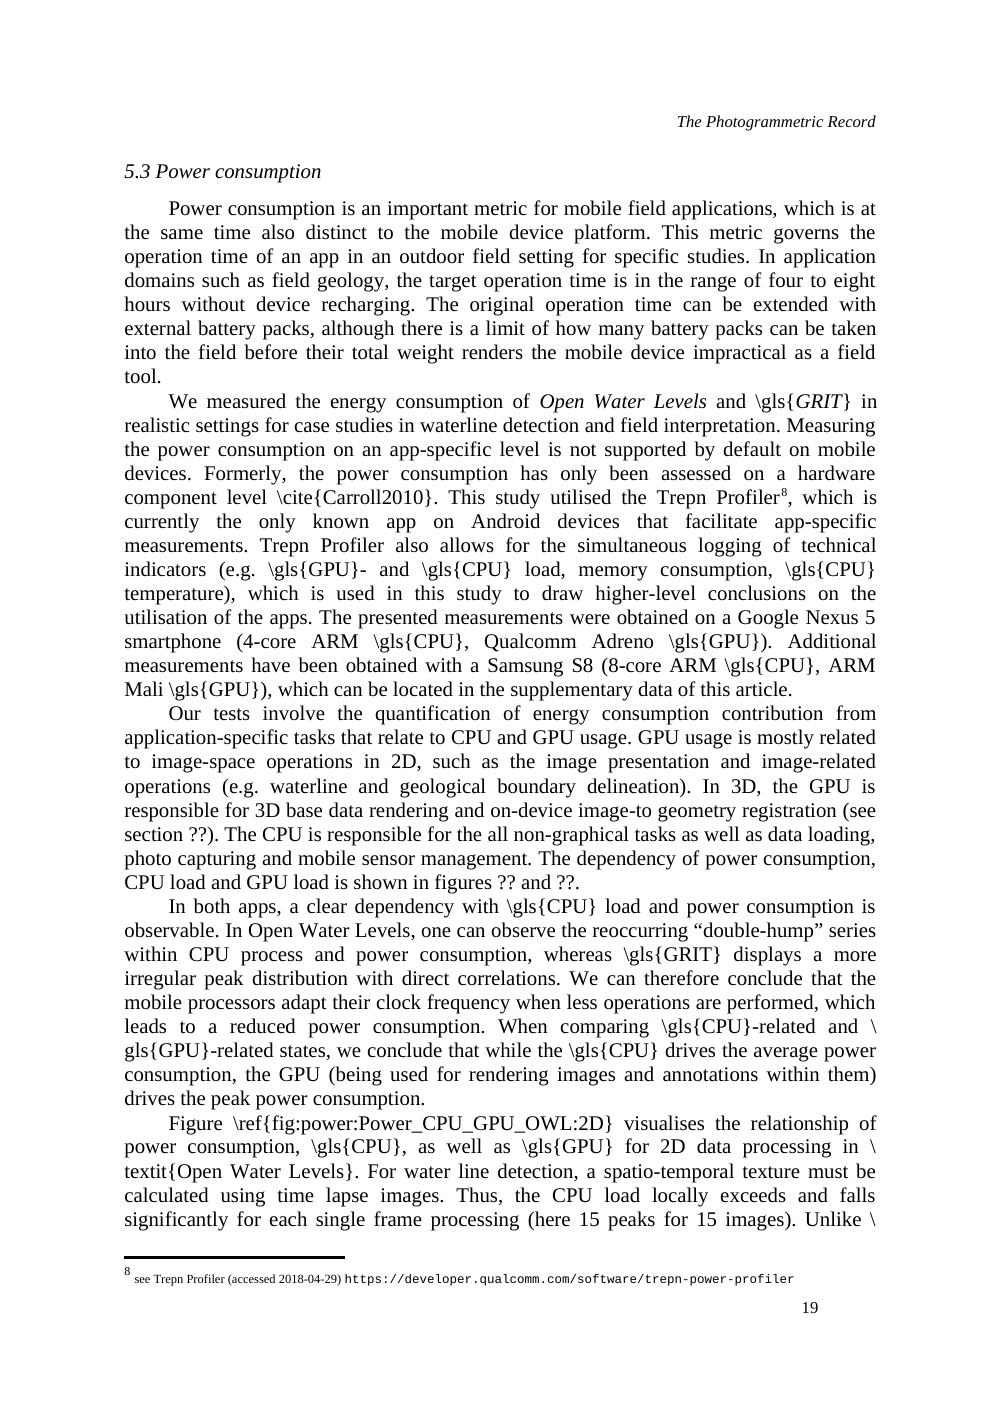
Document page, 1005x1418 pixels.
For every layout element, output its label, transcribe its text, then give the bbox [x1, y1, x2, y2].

text Our tests involve the quantification of energy consumption contribution from application-specific tasks that relate to CPU and GPU usage. GPU usage is mostly related to image-space operations in 2D, such as the image presentation and image-related operations (e.g. waterline and geological boundary delineation). In 3D, the GPU is responsible for 3D base data rendering and on-device image-to geometry registration (see section ??). The CPU is responsible for the all non-graphical tasks as well as data loading, photo capturing and mobile sensor management. The dependency of power consumption, CPU load and GPU load is shown in figures ?? and ??. [124, 701, 877, 894]
text We measured the energy consumption of Open Water Levels and \gls{GRIT} in realistic settings for case studies in waterline detection and field interpretation. Measuring the power consumption on an app-specific level is not supported by default on mobile devices. Formerly, the power consumption has only been assessed on a hardware component level \cite{Carroll2010}. This study utilised the Trepn Profiler, which is currently the only known app on Android devices that facilitate app-specific measurements. Trepn Profiler also allows for the simultaneous logging of technical indicators (e.g. \gls{GPU}- and \gls{CPU} load, memory consumption, \gls{CPU} temperature), which is used in this study to draw higher-level conclusions on the utilisation of the apps. The presented measurements were obtained on a Google Nexus 5 smartphone (4-core ARM \gls{CPU}, Qualcomm Adreno \gls{GPU}). Additional measurements have been obtained with a Samsung S8 (8-core ARM \gls{CPU}, ARM Mali \gls{GPU}), which can be located in the supplementary data of this article. [124, 388, 877, 701]
subtitle 5.3 Power consumption [124, 159, 877, 183]
text In both apps, a clear dependency with \gls{CPU} load and power consumption is observable. In Open Water Levels, one can observe the reoccurring “double-hump” series within CPU process and power consumption, whereas \gls{GRIT} displays a more irregular peak distribution with direct correlations. We can therefore conclude that the mobile processors adapt their clock frequency when less operations are performed, which leads to a reduced power consumption. When comparing \gls{CPU}-related and \gls{GPU}-related states, we conclude that while the \gls{CPU} drives the average power consumption, the GPU (being used for rendering images and annotations within them) drives the peak power consumption. [124, 894, 877, 1110]
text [124, 1110, 877, 1231]
text Power consumption is an important metric for mobile field applications, which is at the same time also distinct to the mobile device platform. This metric governs the operation time of an app in an outdoor field setting for specific studies. In application domains such as field geology, the target operation time is in the range of four to eight hours without device recharging. The original operation time can be extended with external battery packs, although there is a limit of how many battery packs can be taken into the field before their total weight renders the mobile device impractical as a field tool. [124, 196, 877, 388]
